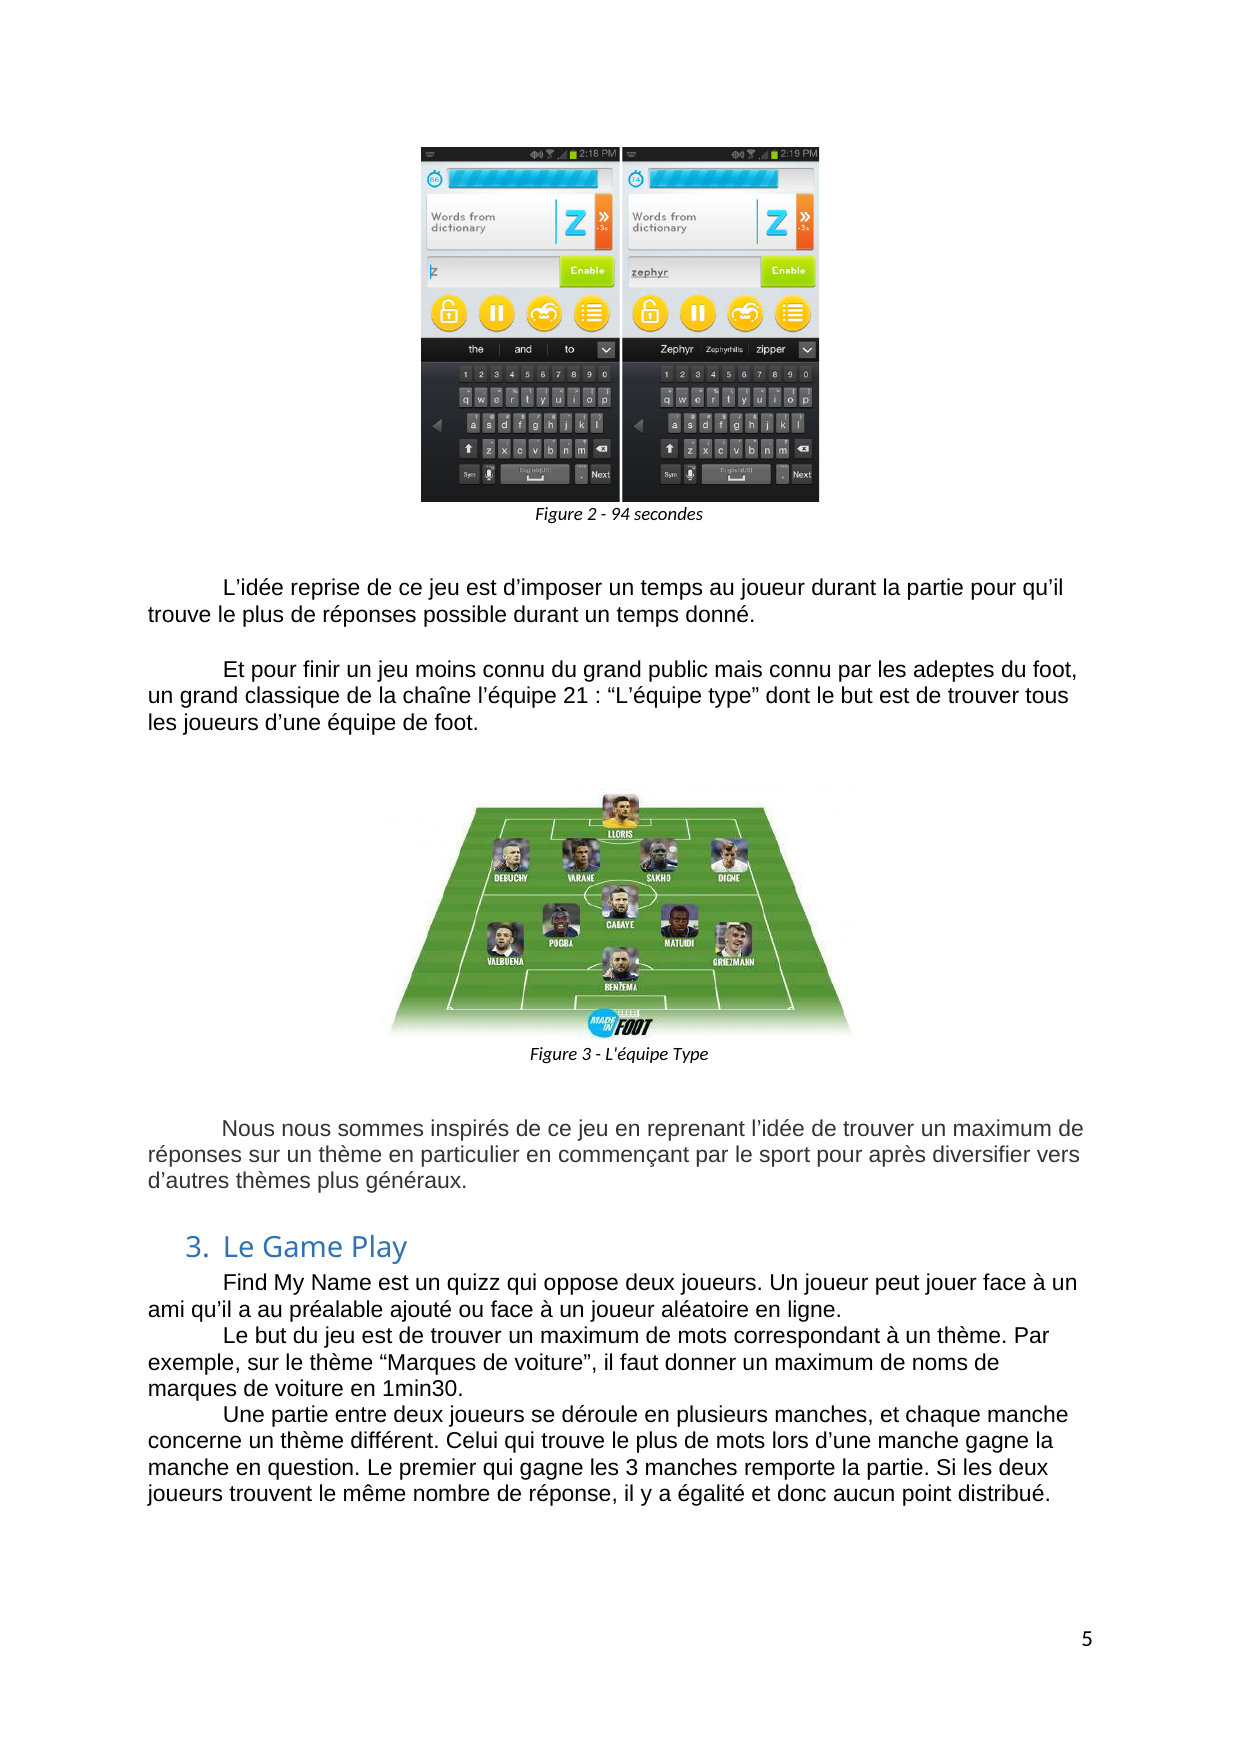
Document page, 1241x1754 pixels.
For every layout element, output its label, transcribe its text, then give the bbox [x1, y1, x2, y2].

text Figure 3 - L'équipe Type [148, 1042, 1093, 1065]
text Et pour finir un jeu moins connu du grand public mais connu par les adeptes du foot, un grand classique de la chaîne l’équipe 21 : “L’équipe type” dont le but est de trouver tous les joueurs d’une équipe de foot. [148, 656, 1093, 735]
text Find My Name est un quizz qui oppose deux joueurs. Un joueur peut jouer face à un ami qu’il a au préalable ajouté ou face à un joueur aléatoire en ligne. [148, 1269, 1093, 1322]
text Une partie entre deux joueurs se déroule en plusieurs manches, et chaque manche concerne un thème différent. Celui qui trouve le plus de mots lors d’une manche gagne la manche en question. Le premier qui gagne les 3 manches remporte la partie. Si les deux joueurs trouvent le même nombre de réponse, il y a égalité et donc aucun point distribué. [148, 1401, 1093, 1507]
text Le but du jeu est de trouver un maximum de mots correspondant à un thème. Par exemple, sur le thème “Marques de voiture”, il faut donner un maximum de noms de marques de voiture en 1min30. [148, 1322, 1093, 1401]
picture [421, 147, 820, 502]
text Figure 2 - 94 secondes [148, 502, 1093, 525]
picture [381, 788, 860, 1042]
text L’idée reprise de ce jeu est d’imposer un temps au joueur durant la partie pour qu’il trouve le plus de réponses possible durant un temps donné. [148, 574, 1093, 627]
subtitle Le Game Play [185, 1227, 1093, 1266]
text Nous nous sommes inspirés de ce jeu en reprenant l’idée de trouver un maximum de réponses sur un thème en particulier en commençant par le sport pour après diversifier vers d’autres thèmes plus généraux. [148, 1114, 1093, 1194]
